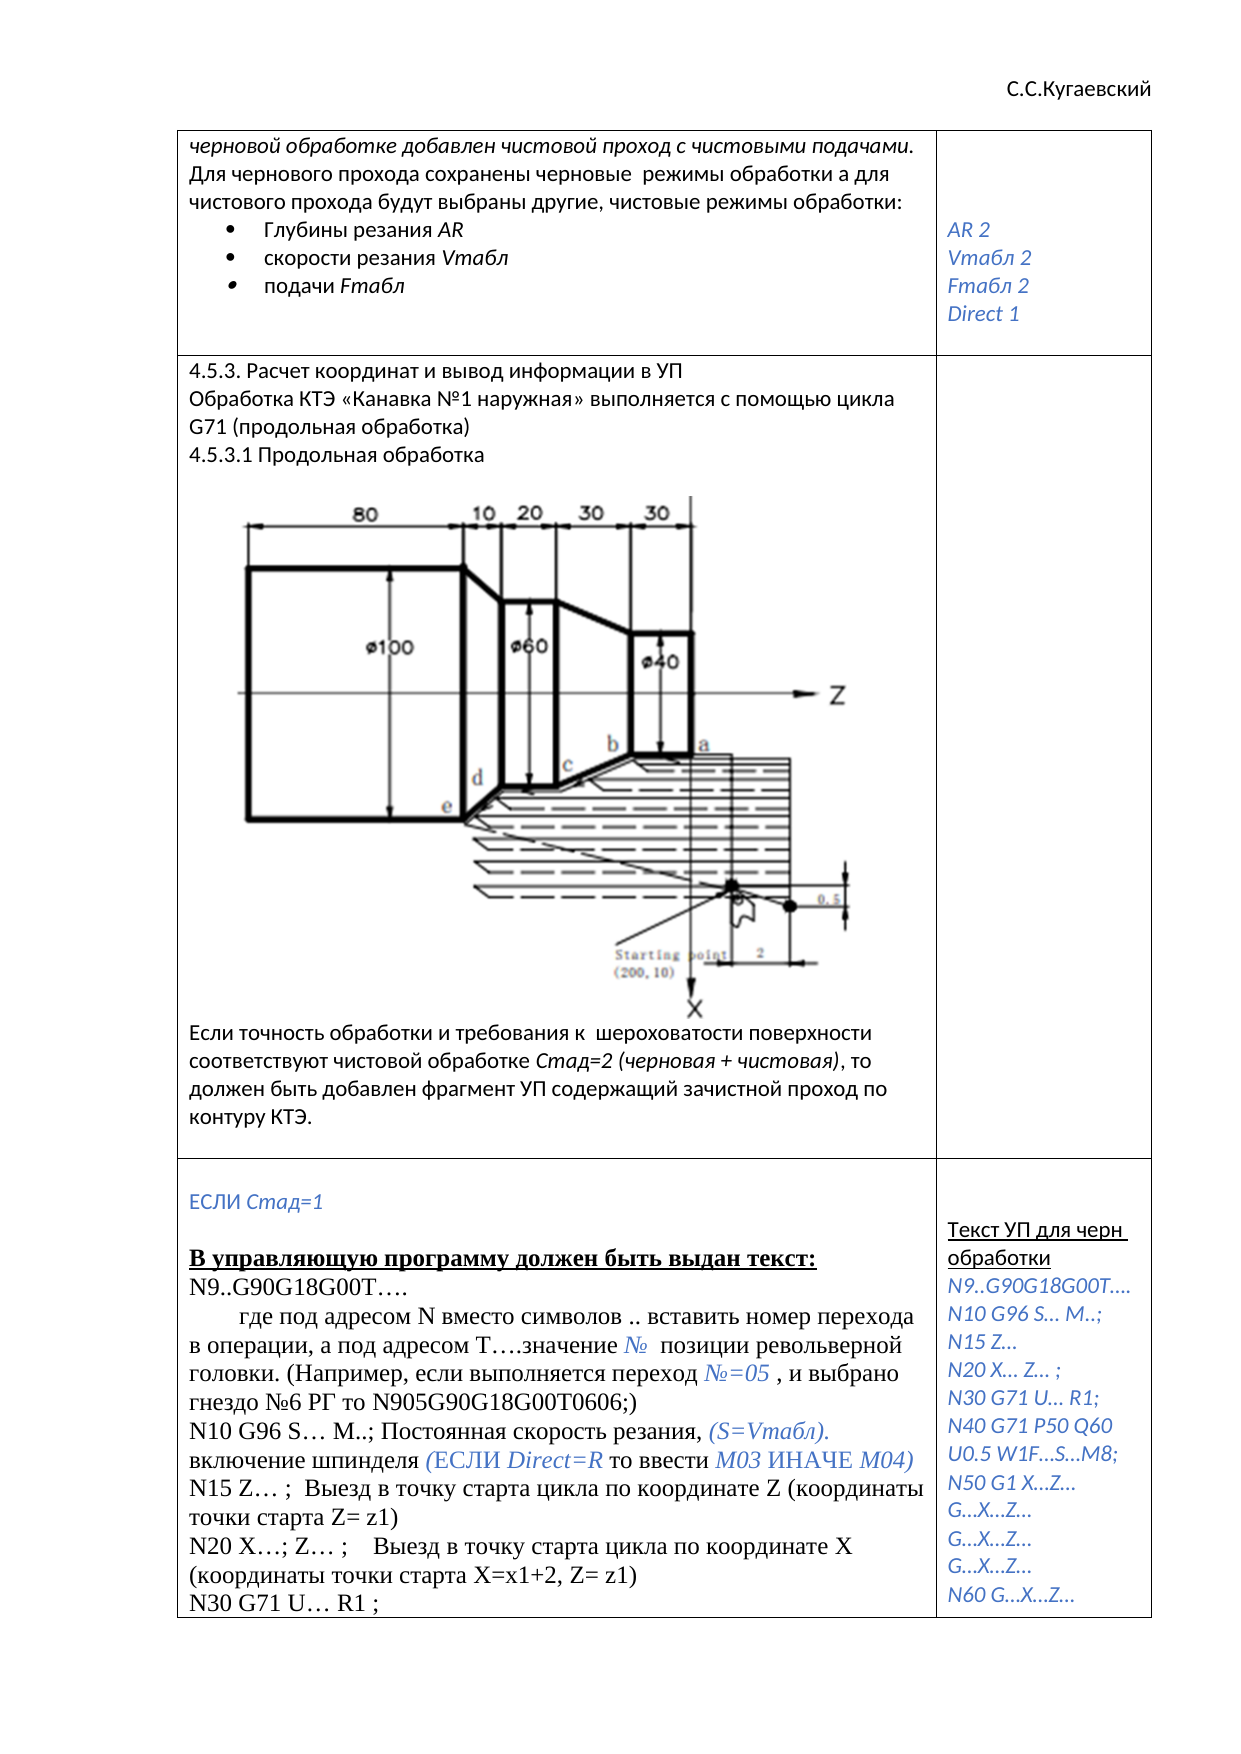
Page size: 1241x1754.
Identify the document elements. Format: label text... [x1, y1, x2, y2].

table_cell 4.5.3. Расчет координат и вывод информации в УП Обработка КТЭ «Канавка №1 наружная» выполняется с помощью цикла G71 (продольная обработка) 4.5.3.1 Продольная обработка Если точность обработки и требования к шероховатости поверхности соответствуют чистовой обработке Стад=2 (черновая + чистовая), то должен быть добавлен фрагмент УП содержащий зачистной проход по контуру КТЭ. [178, 356, 936, 1158]
table_cell [937, 356, 1151, 1158]
picture [188, 496, 872, 1019]
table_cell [178, 131, 936, 355]
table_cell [937, 131, 1151, 355]
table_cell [178, 1159, 936, 1617]
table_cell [937, 1159, 1151, 1617]
